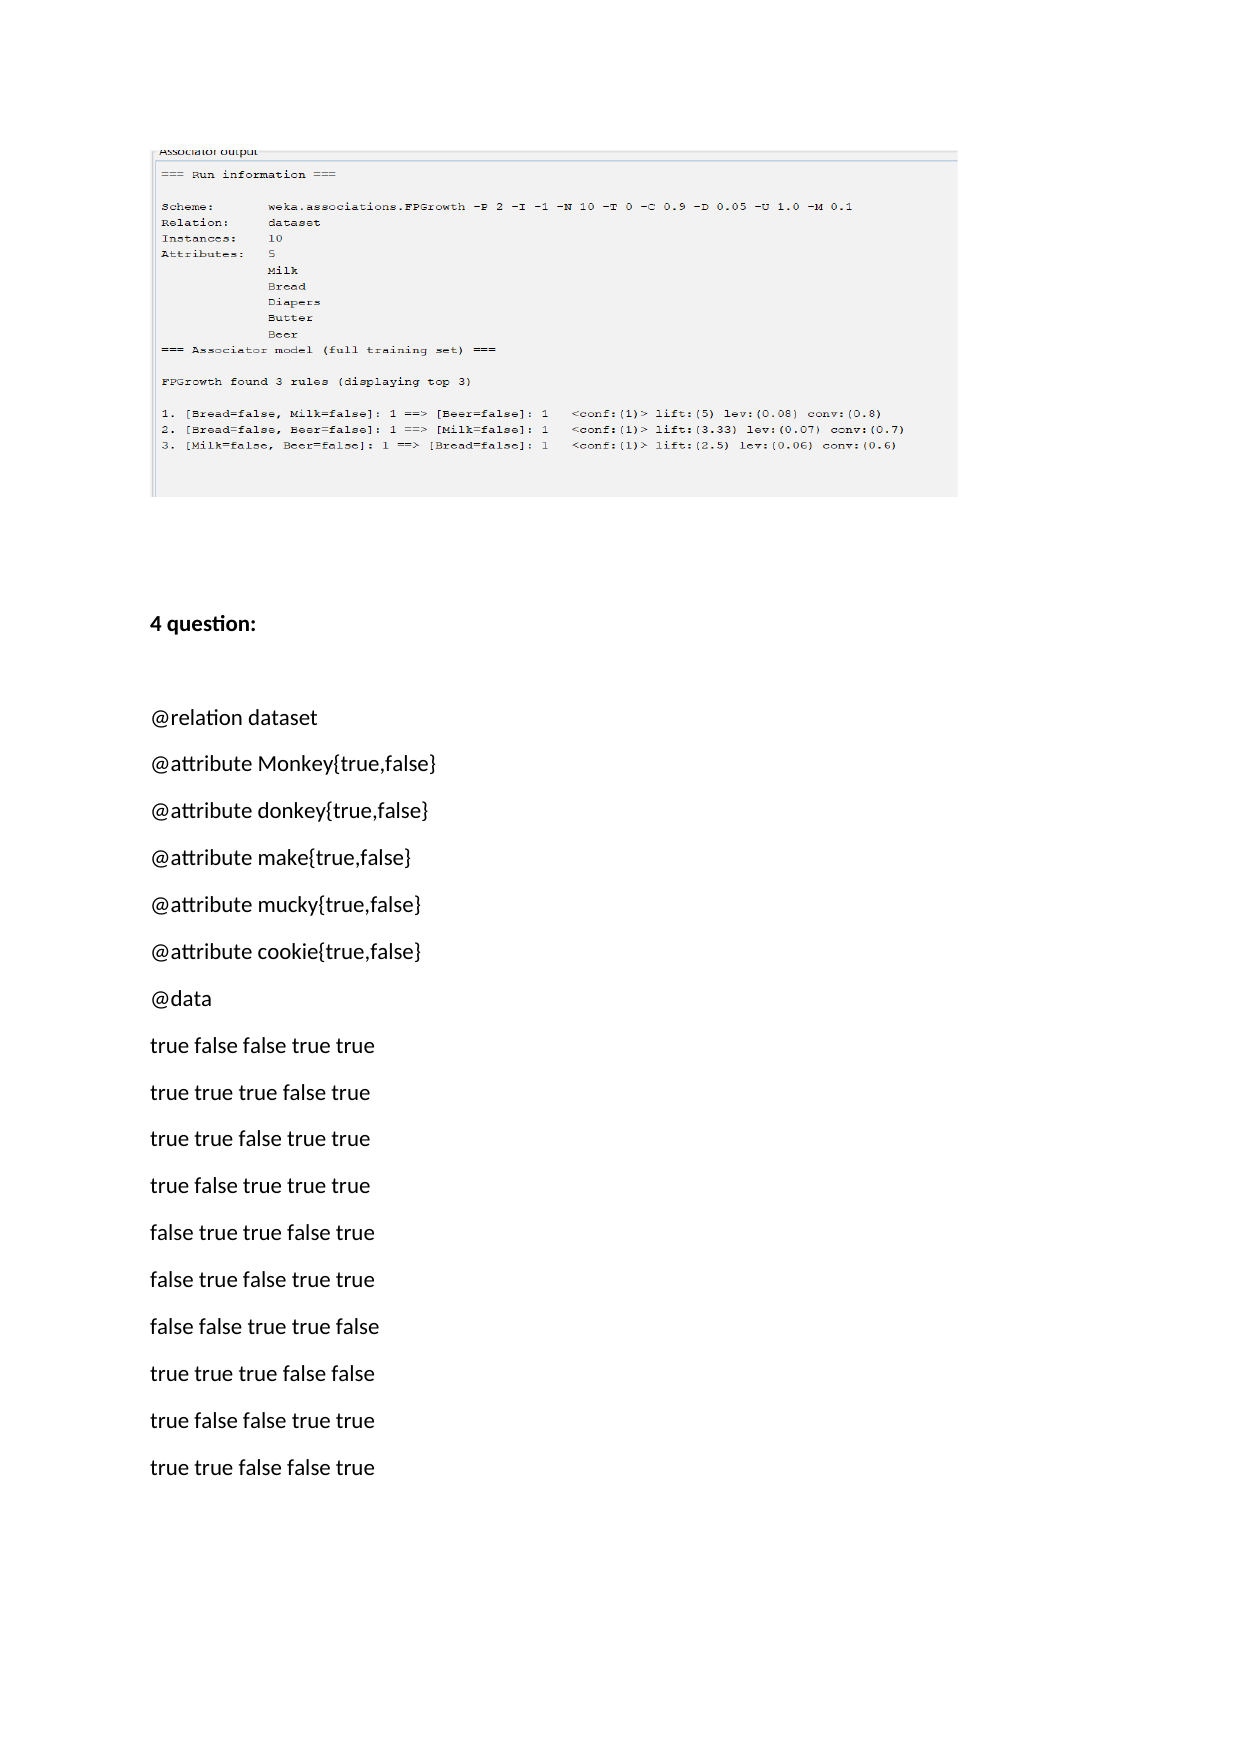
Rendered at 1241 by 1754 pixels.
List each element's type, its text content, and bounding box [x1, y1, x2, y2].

text 4 question: [150, 609, 1090, 637]
text false false true true false [150, 1312, 1090, 1340]
text true true true false true [150, 1078, 1090, 1106]
text @attribute Monkey{true,false} [150, 749, 1090, 777]
picture [150, 150, 958, 497]
text @relation dataset [150, 703, 1090, 731]
text true false false true true [150, 1031, 1090, 1059]
text true false false true true [150, 1406, 1090, 1434]
text true true true false false [150, 1359, 1090, 1387]
text @attribute make{true,false} [150, 843, 1090, 871]
text false true true false true [150, 1218, 1090, 1246]
text true true false false true [150, 1453, 1090, 1481]
text @data [150, 984, 1090, 1012]
text @attribute cookie{true,false} [150, 937, 1090, 965]
text @attribute mucky{true,false} [150, 890, 1090, 918]
text true true false true true [150, 1124, 1090, 1152]
text false true false true true [150, 1265, 1090, 1293]
text @attribute donkey{true,false} [150, 796, 1090, 824]
text true false true true true [150, 1171, 1090, 1199]
